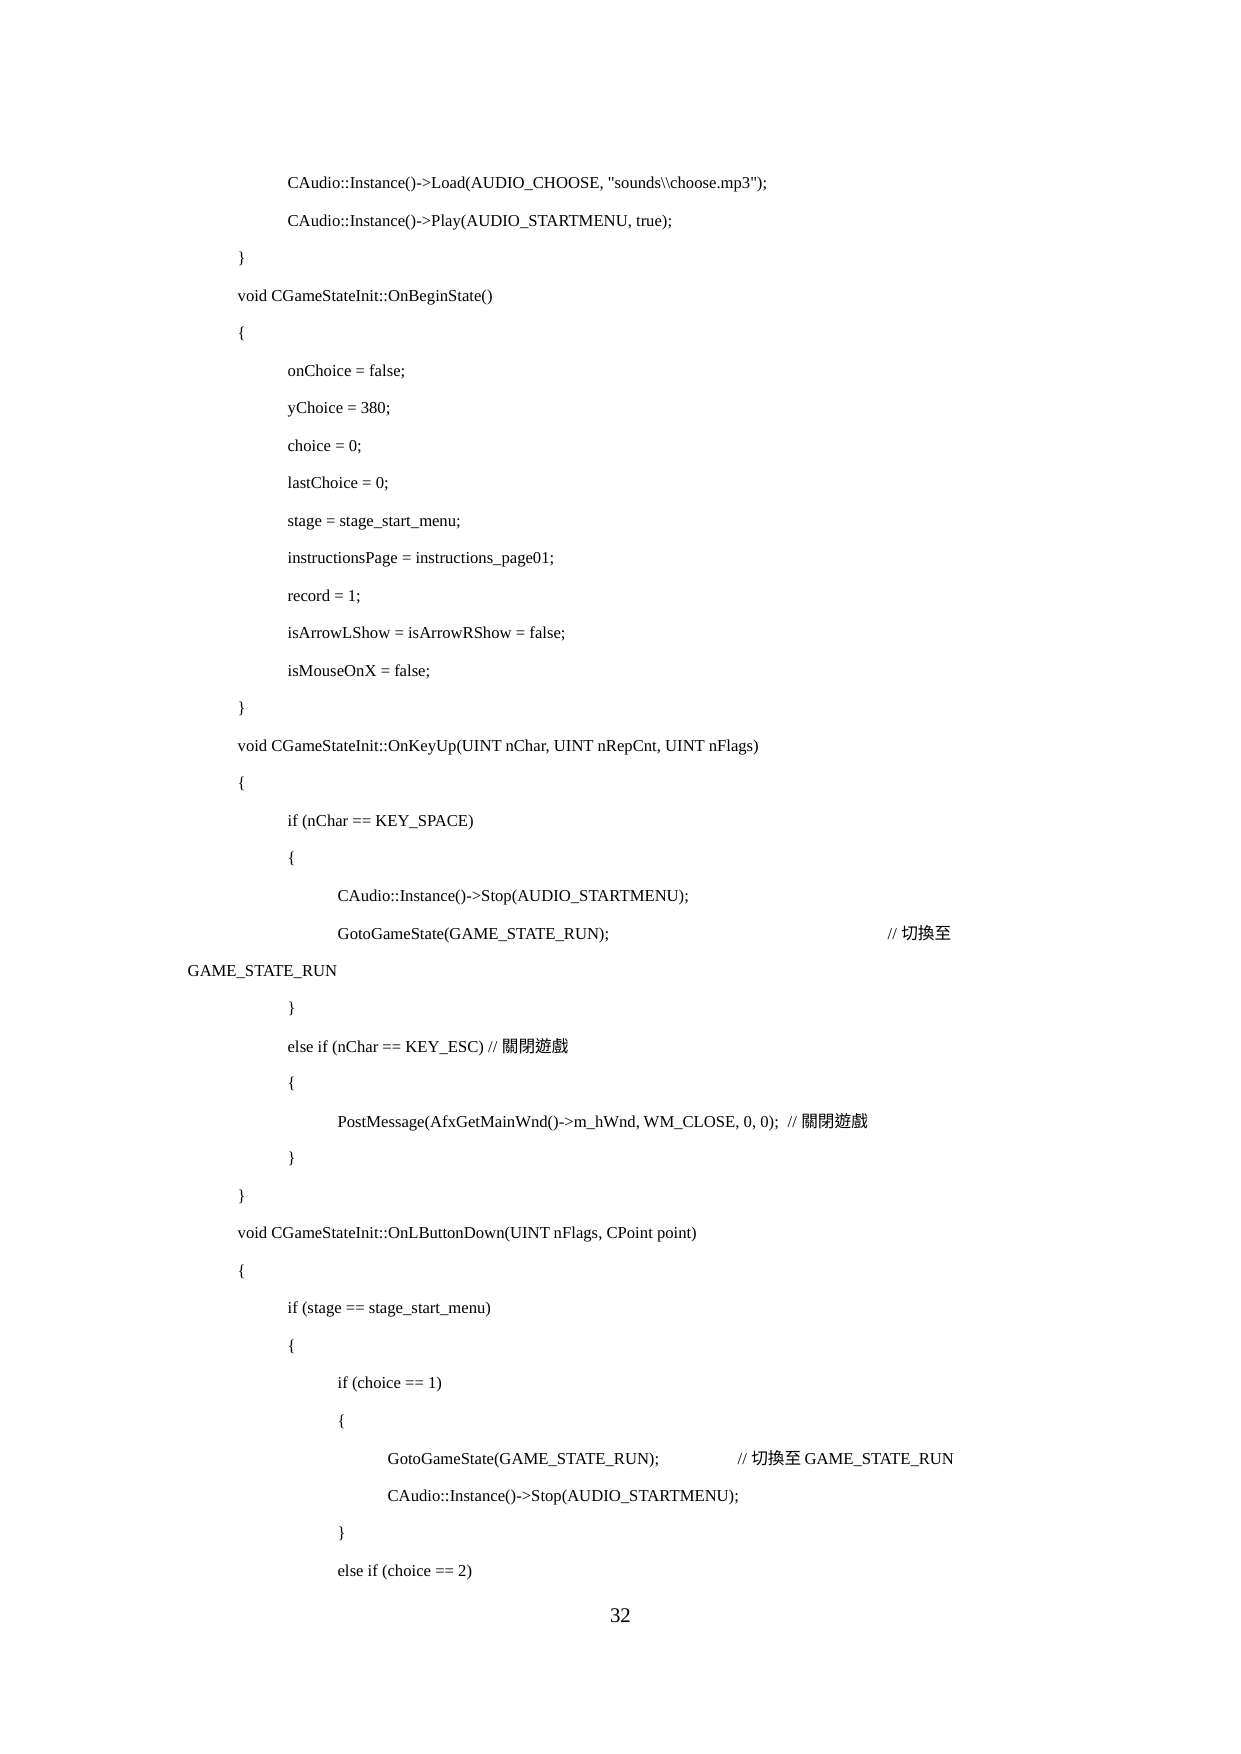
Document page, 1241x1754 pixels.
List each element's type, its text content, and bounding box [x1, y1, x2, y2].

text record = 1; [187, 576, 1053, 614]
text void CGameStateInit::OnLButtonDown(UINT nFlags, CPoint point) [187, 1214, 1053, 1251]
text yChoice = 380; [187, 389, 1053, 426]
text GotoGameState(GAME_STATE_RUN); // 切換至GAME_STATE_RUN [187, 1439, 1053, 1476]
text choice = 0; [187, 426, 1053, 464]
text } [187, 689, 1053, 726]
text { [187, 1251, 1053, 1289]
text CAudio::Instance()->Stop(AUDIO_STARTMENU); [187, 1476, 1053, 1514]
text } [187, 1514, 1053, 1551]
text } [187, 1139, 1053, 1176]
text if (choice == 1) [187, 1364, 1053, 1401]
text CAudio::Instance()->Stop(AUDIO_STARTMENU); [187, 876, 1053, 914]
text void CGameStateInit::OnKeyUp(UINT nChar, UINT nRepCnt, UINT nFlags) [187, 726, 1053, 764]
text GotoGameState(GAME_STATE_RUN); // 切換至GAME_STATE_RUN [187, 914, 1053, 989]
text void CGameStateInit::OnBeginState() [187, 276, 1053, 314]
text { [187, 314, 1053, 351]
text } [187, 239, 1053, 276]
text { [187, 1064, 1053, 1101]
text } [187, 989, 1053, 1026]
text CAudio::Instance()->Play(AUDIO_STARTMENU, true); [187, 201, 1053, 239]
text if (nChar == KEY_SPACE) [187, 801, 1053, 839]
text { [187, 1326, 1053, 1364]
text { [187, 839, 1053, 876]
text isArrowLShow = isArrowRShow = false; [187, 614, 1053, 651]
text { [187, 1401, 1053, 1439]
text CAudio::Instance()->Load(AUDIO_CHOOSE, "sounds\\choose.mp3"); [187, 164, 1053, 201]
text else if (nChar == KEY_ESC) // 關閉遊戲 [187, 1026, 1053, 1064]
text isMouseOnX = false; [187, 651, 1053, 689]
text if (stage == stage_start_menu) [187, 1289, 1053, 1326]
text instructionsPage = instructions_page01; [187, 539, 1053, 576]
text { [187, 764, 1053, 801]
text onChoice = false; [187, 351, 1053, 389]
text lastChoice = 0; [187, 464, 1053, 501]
text PostMessage(AfxGetMainWnd()->m_hWnd, WM_CLOSE, 0, 0); // 關閉遊戲 [187, 1101, 1053, 1139]
text stage = stage_start_menu; [187, 501, 1053, 539]
text else if (choice == 2) [187, 1551, 1053, 1589]
text } [187, 1176, 1053, 1214]
